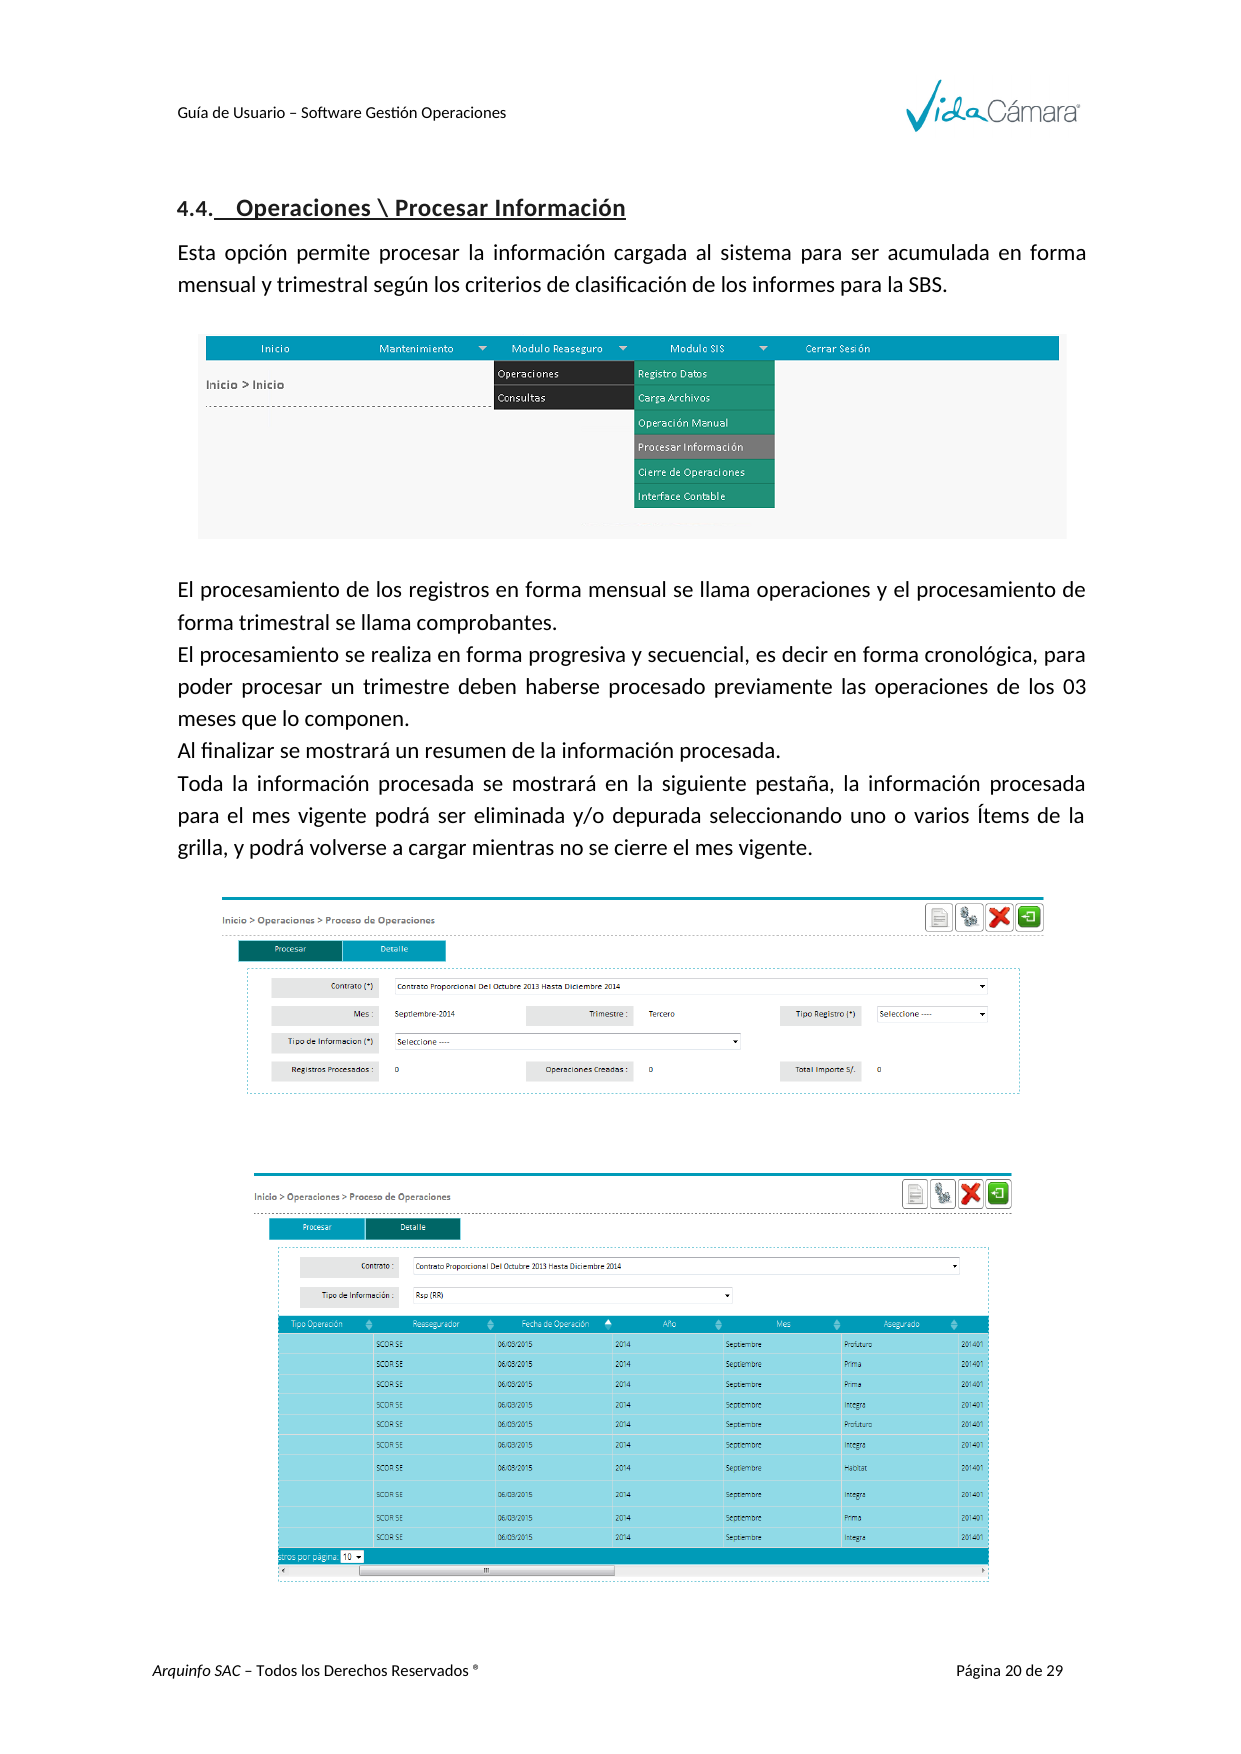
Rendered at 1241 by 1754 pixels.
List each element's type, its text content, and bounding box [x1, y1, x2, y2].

text El procesamiento se realiza en forma progresiva y secuencial, es decir en forma cronológica, para poder procesar un trimestre deben haberse procesado previamente las operaciones de los 03 meses que lo componen. [177, 640, 1087, 732]
picture [898, 75, 1083, 138]
text Toda la información procesada se mostrará en la siguiente pestaña, la información procesada para el mes vigente podrá ser eliminada y/o depurada seleccionando uno o varios Ítems de la grilla, y podrá volverse a cargar mientras no se cierre el mes vigente. [177, 769, 1087, 861]
text Al finalizar se mostrará un resumen de la información procesada. [177, 736, 1087, 764]
text Esta opción permite procesar la información cargada al sistema para ser acumulada en forma mensual y trimestral según los criterios de clasificación de los informes para la SBS. [177, 238, 1087, 298]
text El procesamiento de los registros en forma mensual se llama operaciones y el procesamiento de forma trimestral se llama comprobantes. [177, 576, 1087, 636]
picture [198, 334, 1067, 539]
subtitle Operaciones \ Procesar Información [177, 192, 1087, 222]
